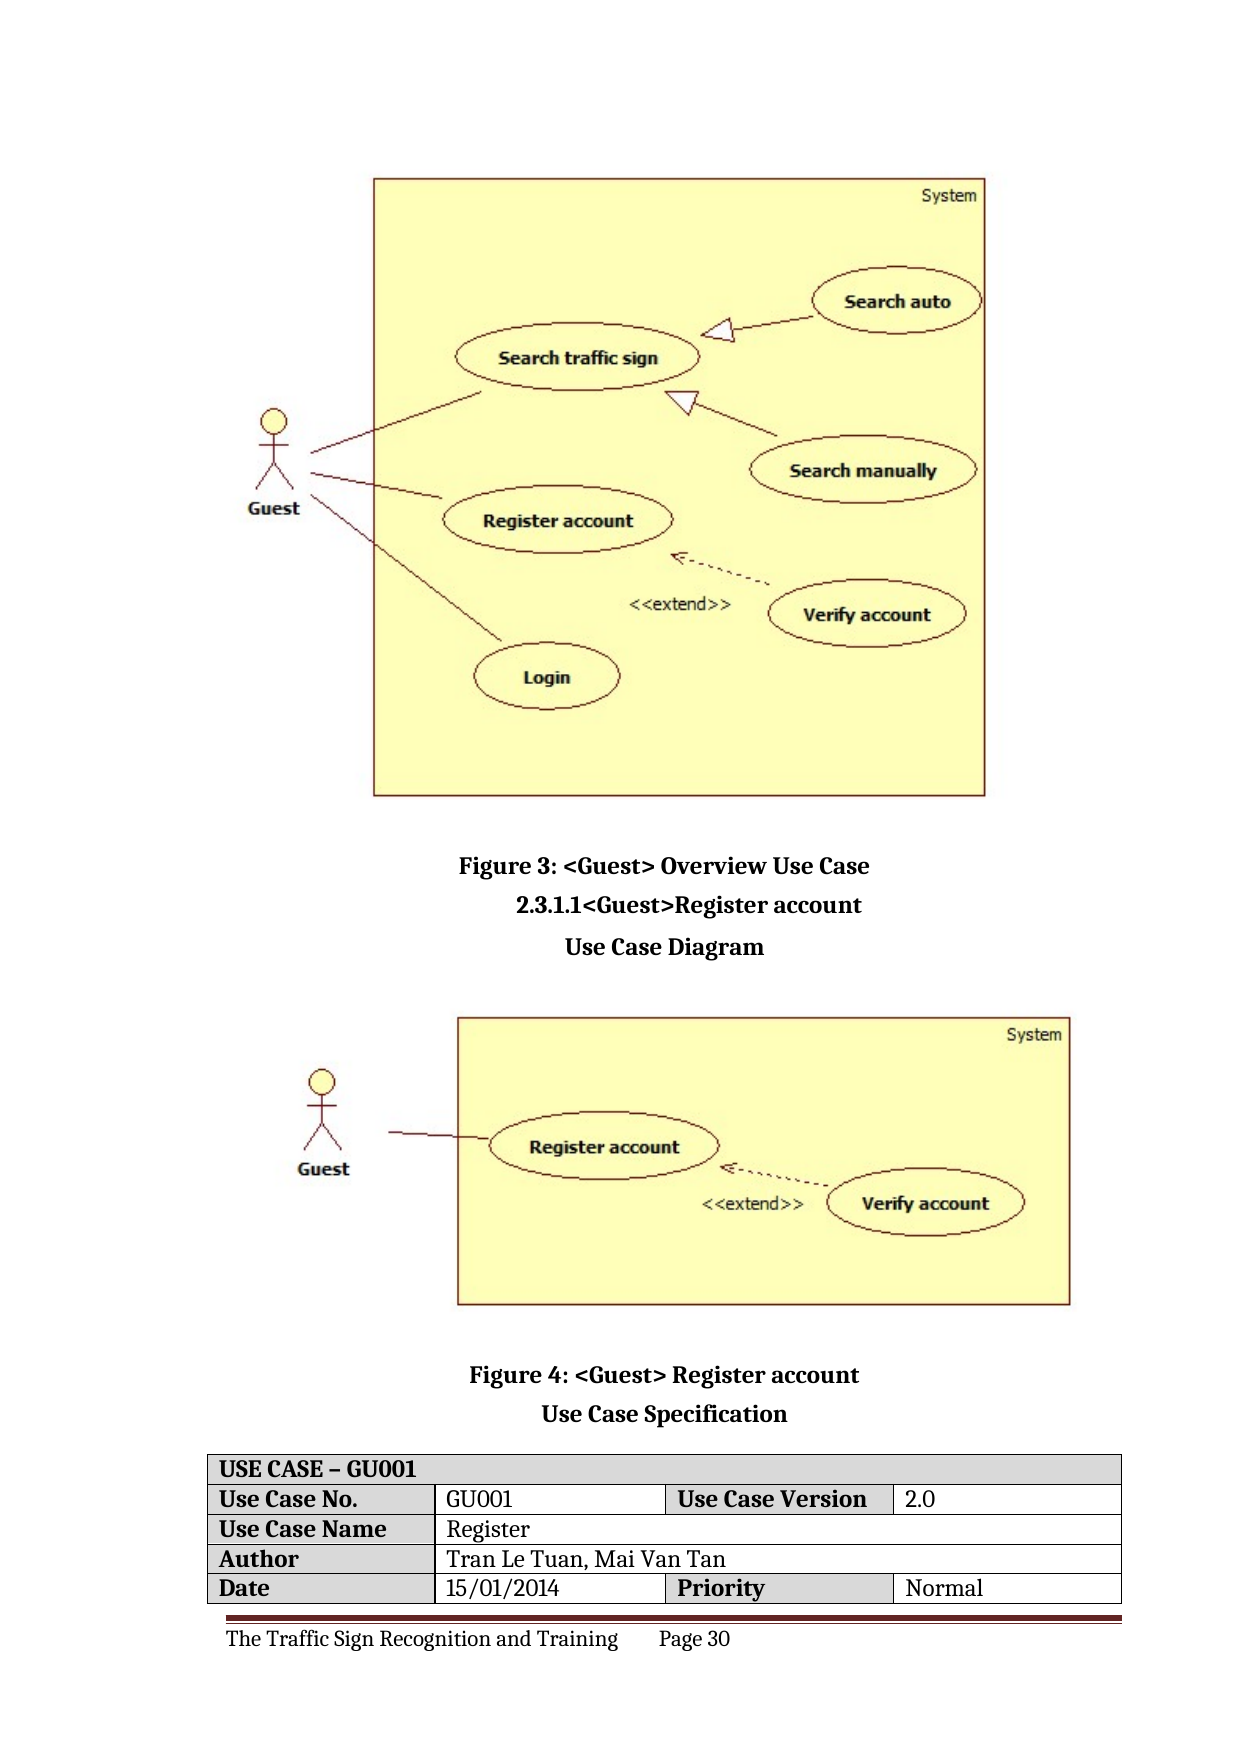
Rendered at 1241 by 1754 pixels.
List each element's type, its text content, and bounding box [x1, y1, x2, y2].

subtitle Use Case Specification [207, 1400, 1122, 1429]
table_cell Use Case No. [208, 1485, 434, 1514]
table_cell Author [208, 1545, 434, 1573]
table_cell 15/01/2014 [436, 1574, 665, 1603]
table_cell Register [436, 1515, 1121, 1543]
table_cell Priority [666, 1574, 893, 1603]
table_cell Use Case Name [208, 1515, 434, 1543]
table_cell Normal [894, 1574, 1121, 1603]
table_cell Date [208, 1574, 434, 1603]
picture [206, 147, 1017, 828]
table_cell Use Case Version [666, 1485, 893, 1514]
picture [227, 986, 1102, 1337]
subtitle <Guest>Register account [516, 891, 1122, 920]
text Figure 4: <Guest> Register account [207, 1361, 1122, 1390]
table_cell GU001 [436, 1485, 665, 1514]
table_header USE CASE – GU001 [208, 1455, 1121, 1484]
table_cell 2.0 [894, 1485, 1121, 1514]
subtitle Use Case Diagram [207, 932, 1122, 961]
table_cell Tran Le Tuan, Mai Van Tan [436, 1545, 1121, 1573]
text Figure 3: <Guest> Overview Use Case [207, 852, 1122, 881]
